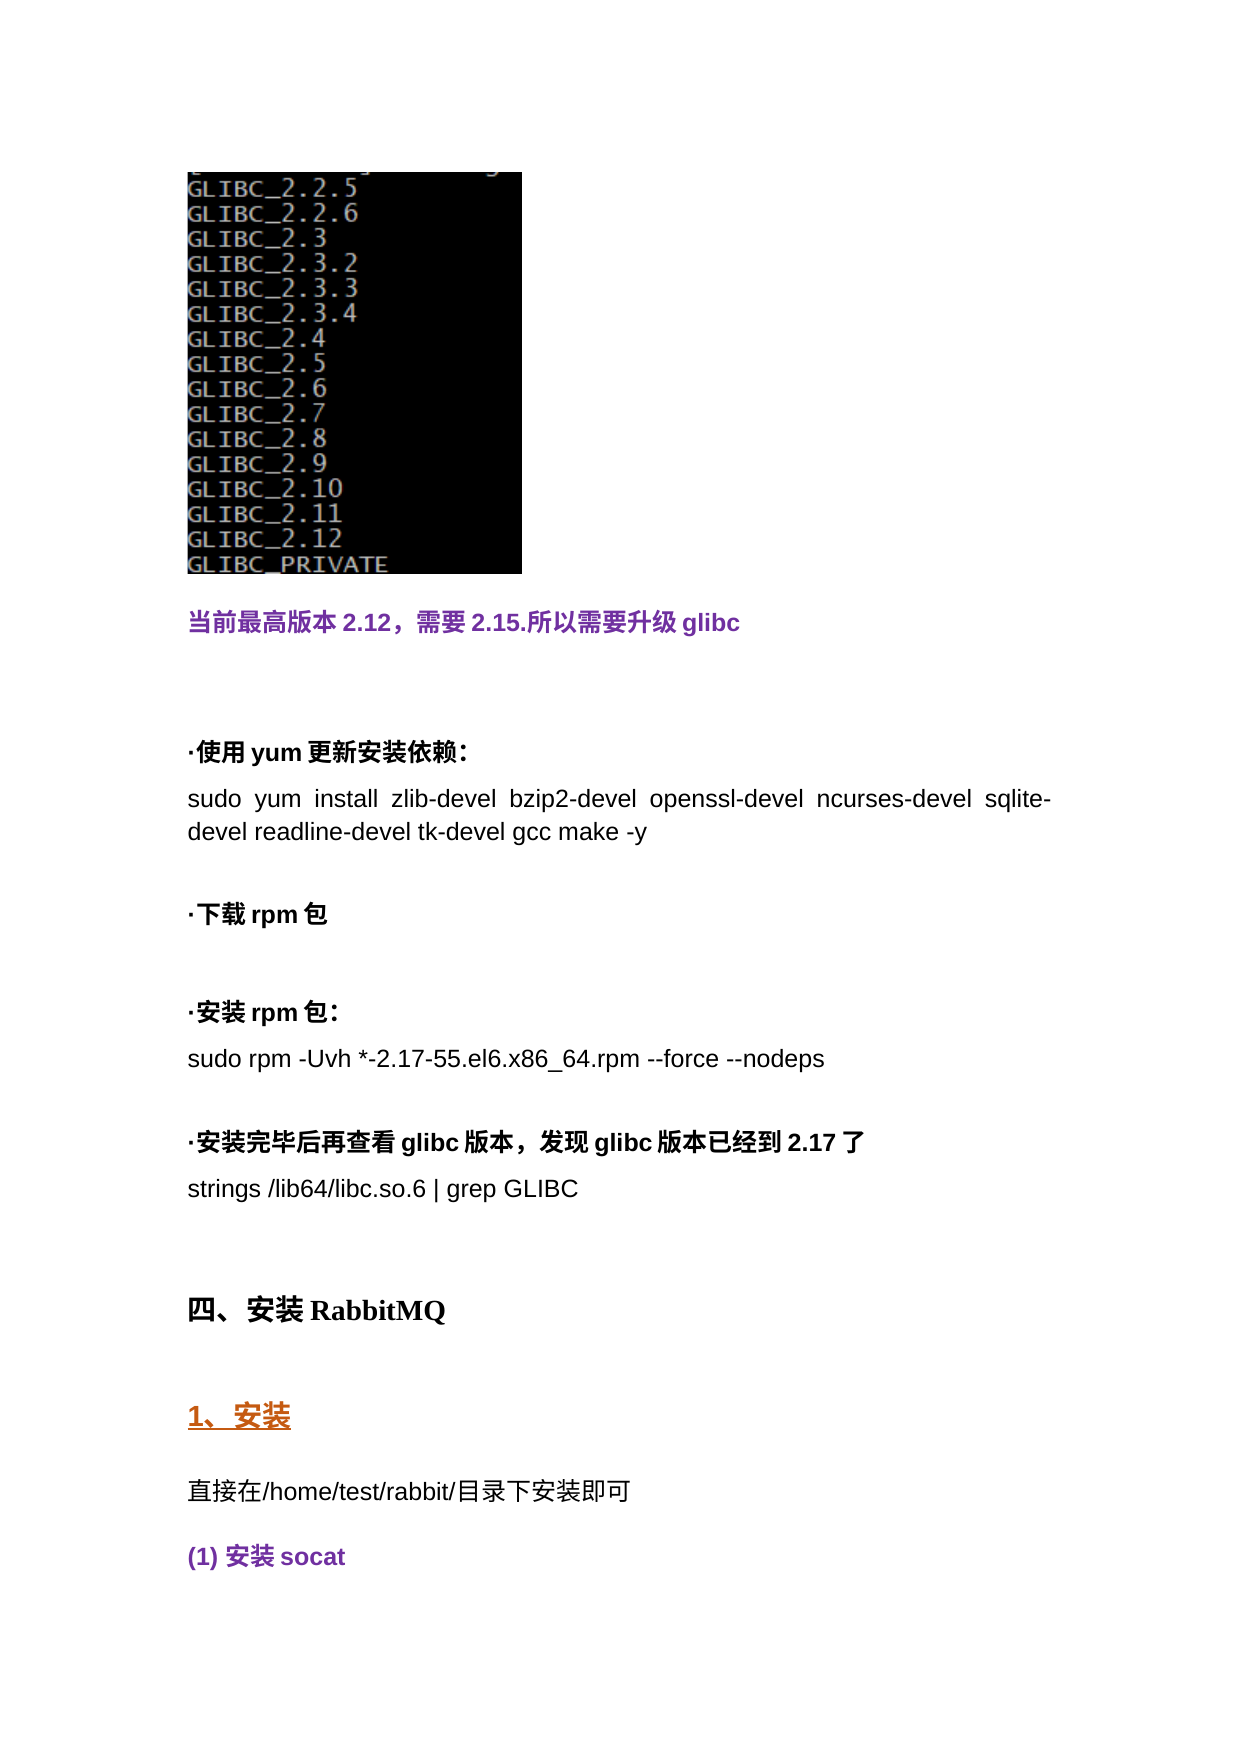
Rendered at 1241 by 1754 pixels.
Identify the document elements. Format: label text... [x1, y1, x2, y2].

text ·使用yum更新安装依赖： [187, 718, 1053, 783]
text strings /lib64/libc.so.6 | grep GLIBC [187, 1173, 1053, 1205]
text sudo yum install zlib-devel bzip2-devel openssl-devel ncurses-devel sqlite-devel readline-devel tk-devel gcc make -y [187, 783, 1053, 848]
text sudo rpm -Uvh *-2.17-55.el6.x86_64.rpm --force --nodeps [187, 1043, 1053, 1075]
text 直接在/home/test/rabbit/目录下安装即可 [187, 1457, 1053, 1522]
text ·安装完毕后再查看glibc版本，发现glibc版本已经到2.17了 [187, 1108, 1053, 1173]
text ·下载rpm包 [187, 880, 1053, 945]
subtitle 1、安装 [187, 1381, 1053, 1446]
text 当前最高版本2.12，需要2.15.所以需要升级glibc [187, 588, 1053, 653]
picture [187, 172, 522, 574]
subtitle 四、安装RabbitMQ [187, 1275, 1053, 1340]
text (1) 安装socat [187, 1522, 1053, 1587]
text ·安装rpm包： [187, 978, 1053, 1043]
